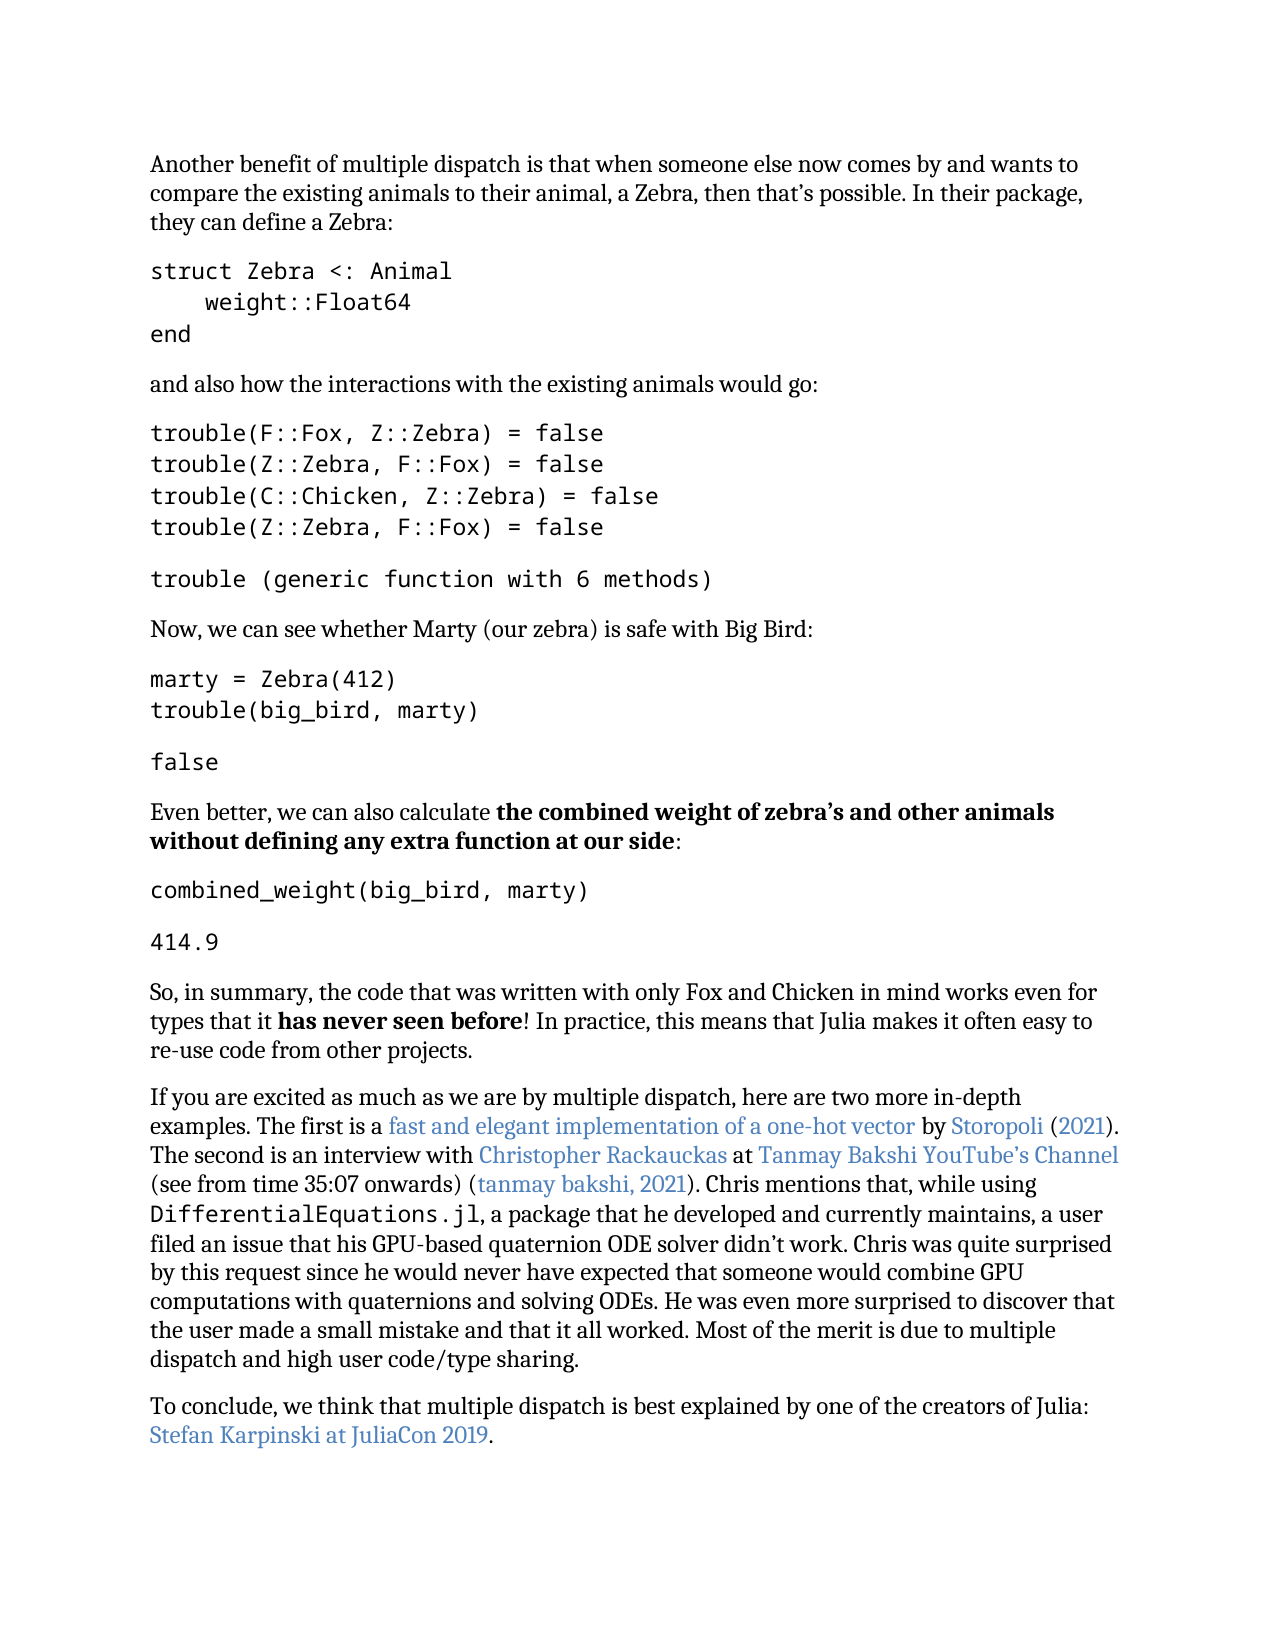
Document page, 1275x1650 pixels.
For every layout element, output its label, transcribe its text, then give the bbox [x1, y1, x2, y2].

text trouble (generic function with 6 methods) [150, 563, 1125, 594]
text combined_weight(big_bird, marty) [150, 874, 1125, 905]
text marty = Zebra(412) trouble(big_bird, marty) [150, 662, 1125, 725]
text Now, we can see whether Marty (our zebra) is safe with Big Bird: [150, 615, 1125, 644]
text If you are excited as much as we are by multiple dispatch, here are two more in-depth examples. The first is a fast and elegant implementation of a one-hot vector by Storopoli (2021). The second is an interview with Christopher Rackauckas at Tanmay Bakshi YouTube’s Channel (see from time 35:07 onwards) (tanmay bakshi, 2021). Chris mentions that, while using DifferentialEquations.jl, a package that he developed and currently maintains, a user filed an issue that his GPU-based quaternion ODE solver didn’t work. Chris was quite surprised by this request since he would never have expected that someone would combine GPU computations with quaternions and solving ODEs. He was even more surprised to discover that the user made a small mistake and that it all worked. Most of the merit is due to multiple dispatch and high user code/type sharing. [150, 1083, 1125, 1373]
text and also how the interactions with the existing animals would go: [150, 369, 1125, 398]
text So, in summary, the code that was written with only Fox and Chicken in mind works even for types that it has never seen before! In practice, this means that Julia makes it often easy to re-use code from other projects. [150, 978, 1125, 1064]
text false [150, 746, 1125, 777]
text Another benefit of multiple dispatch is that when someone else now comes by and wants to compare the existing animals to their animal, a Zebra, then that’s possible. In their package, they can define a Zebra: [150, 150, 1125, 236]
text struct Zebra <: Animal weight::Float64 end [150, 255, 1125, 349]
text trouble(F::Fox, Z::Zebra) = false trouble(Z::Zebra, F::Fox) = false trouble(C::Chicken, Z::Zebra) = false trouble(Z::Zebra, F::Fox) = false [150, 417, 1125, 542]
text 414.9 [150, 926, 1125, 957]
text Even better, we can also calculate the combined weight of zebra’s and other animals without defining any extra function at our side: [150, 798, 1125, 855]
text To conclude, we think that multiple dispatch is best explained by one of the creators of Julia: Stefan Karpinski at JuliaCon 2019. [150, 1392, 1125, 1449]
